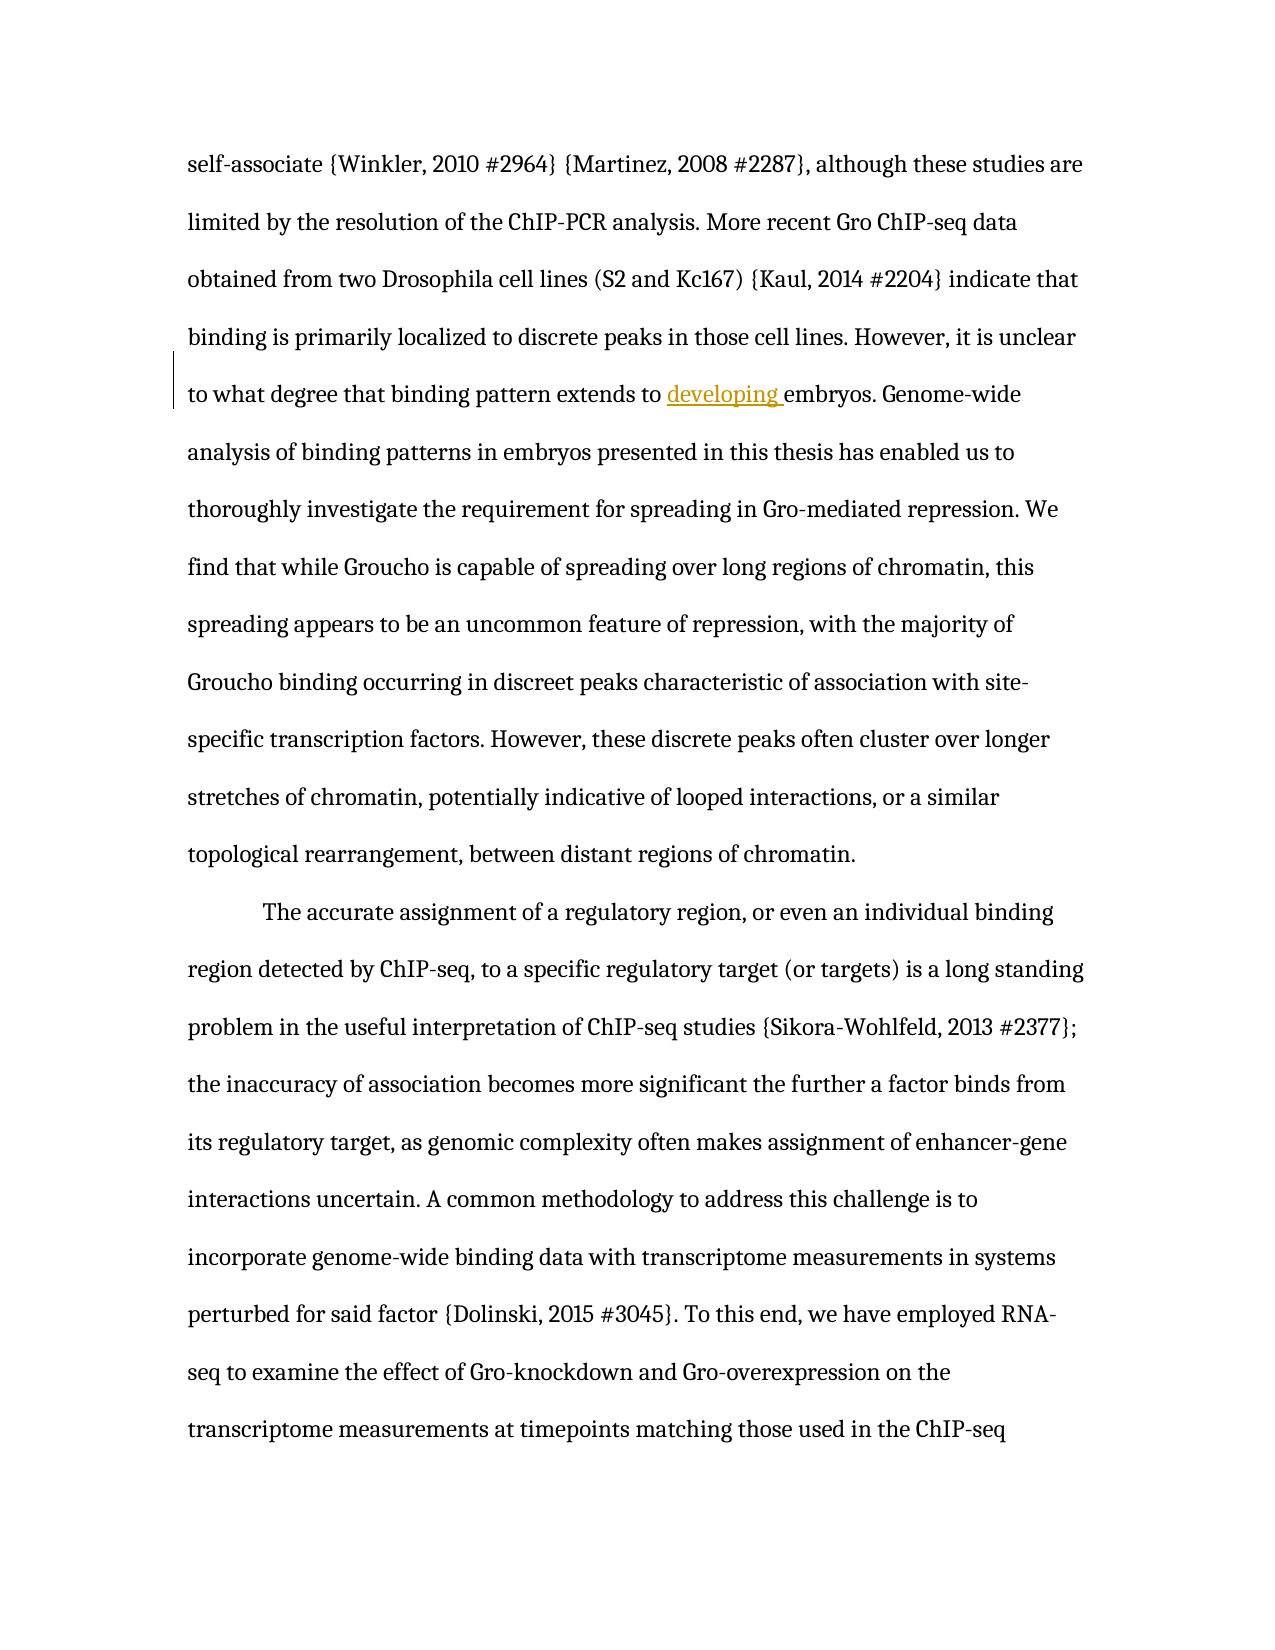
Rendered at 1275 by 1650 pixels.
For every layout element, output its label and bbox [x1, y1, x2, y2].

text [187, 150, 1087, 869]
text [187, 897, 1087, 1444]
